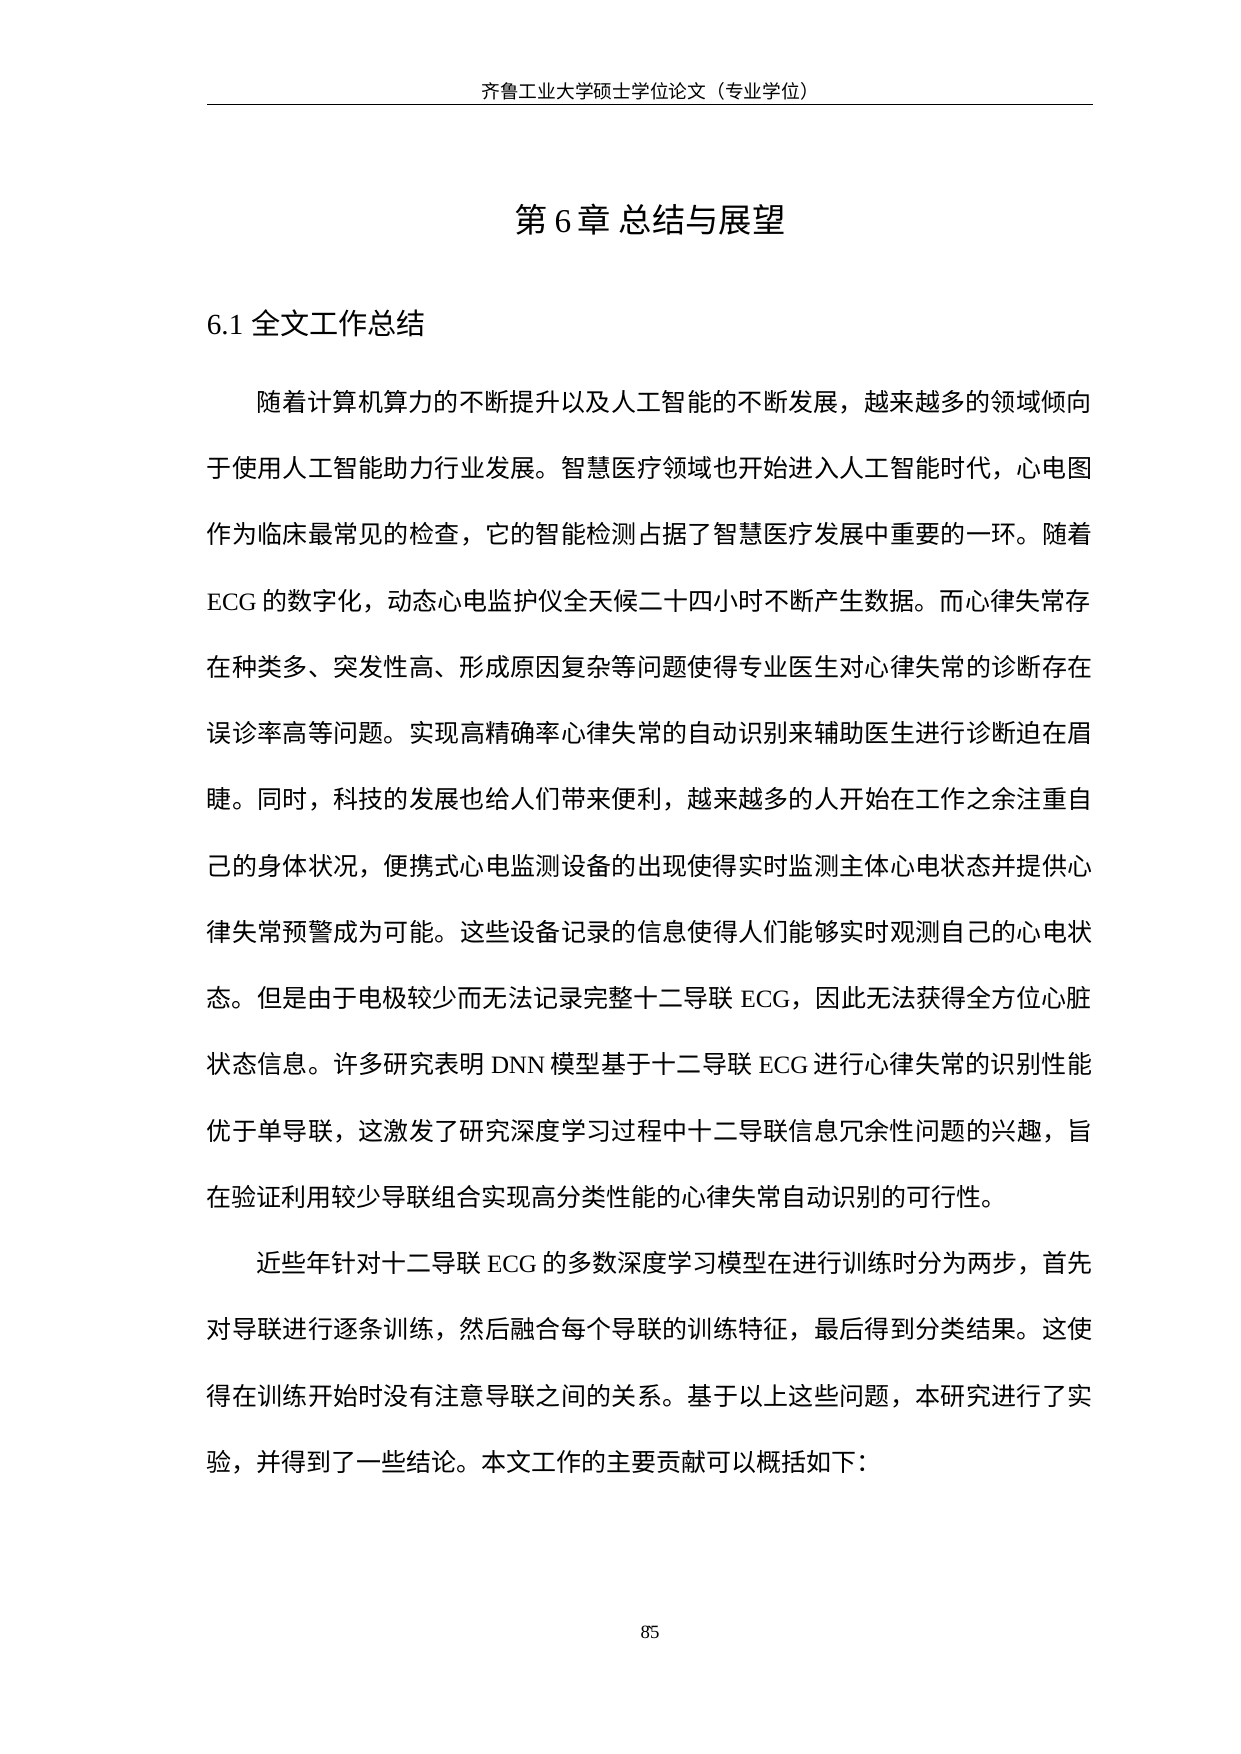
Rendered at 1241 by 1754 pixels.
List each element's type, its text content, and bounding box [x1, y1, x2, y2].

text 6.1 全文工作总结 [207, 289, 1093, 355]
text 近些年针对十二导联ECG的多数深度学习模型在进行训练时分为两步，首先对导联进行逐条训练，然后融合每个导联的训练特征，最后得到分类结果。这使得在训练开始时没有注意导联之间的关系。基于以上这些问题，本研究进行了实验，并得到了一些结论。本文工作的主要贡献可以概括如下： [207, 1229, 1093, 1494]
text 随着计算机算力的不断提升以及人工智能的不断发展，越来越多的领域倾向于使用人工智能助力行业发展。智慧医疗领域也开始进入人工智能时代，心电图作为临床最常见的检查，它的智能检测占据了智慧医疗发展中重要的一环。随着ECG的数字化，动态心电监护仪全天候二十四小时不断产生数据。而心律失常存在种类多、突发性高、形成原因复杂等问题使得专业医生对心律失常的诊断存在误诊率高等问题。实现高精确率心律失常的自动识别来辅助医生进行诊断迫在眉睫。同时，科技的发展也给人们带来便利，越来越多的人开始在工作之余注重自己的身体状况，便携式心电监测设备的出现使得实时监测主体心电状态并提供心律失常预警成为可能。这些设备记录的信息使得人们能够实时观测自己的心电状态。但是由于电极较少而无法记录完整十二导联ECG，因此无法获得全方位心脏状态信息。许多研究表明DNN模型基于十二导联ECG进行心律失常的识别性能优于单导联，这激发了研究深度学习过程中十二导联信息冗余性问题的兴趣，旨在验证利用较少导联组合实现高分类性能的心律失常自动识别的可行性。 [207, 367, 1093, 1229]
text 第6章 总结与展望 [207, 185, 1093, 251]
